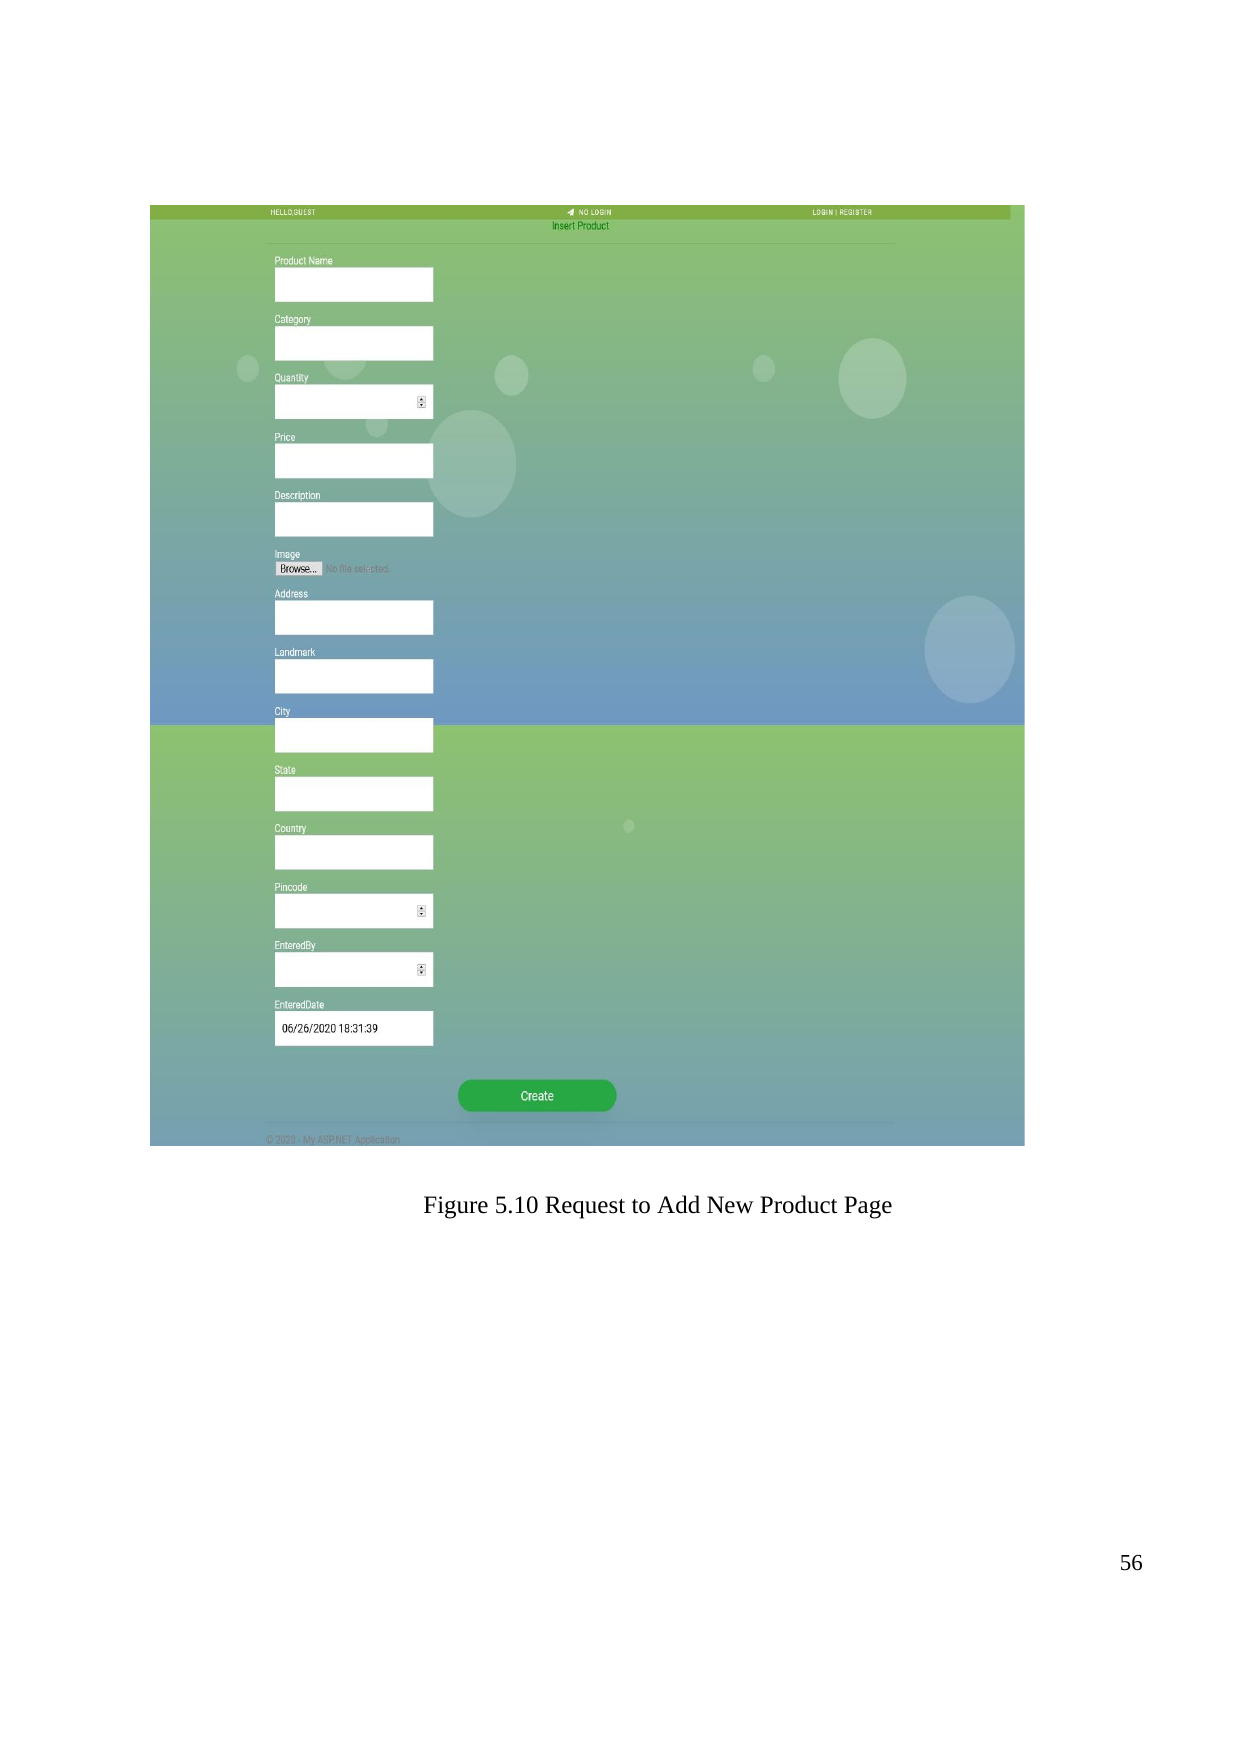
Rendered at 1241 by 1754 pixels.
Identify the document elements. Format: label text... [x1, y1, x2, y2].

picture [150, 205, 1025, 1146]
text Figure 5.10 Request to Add New Product Page [263, 1191, 1053, 1219]
